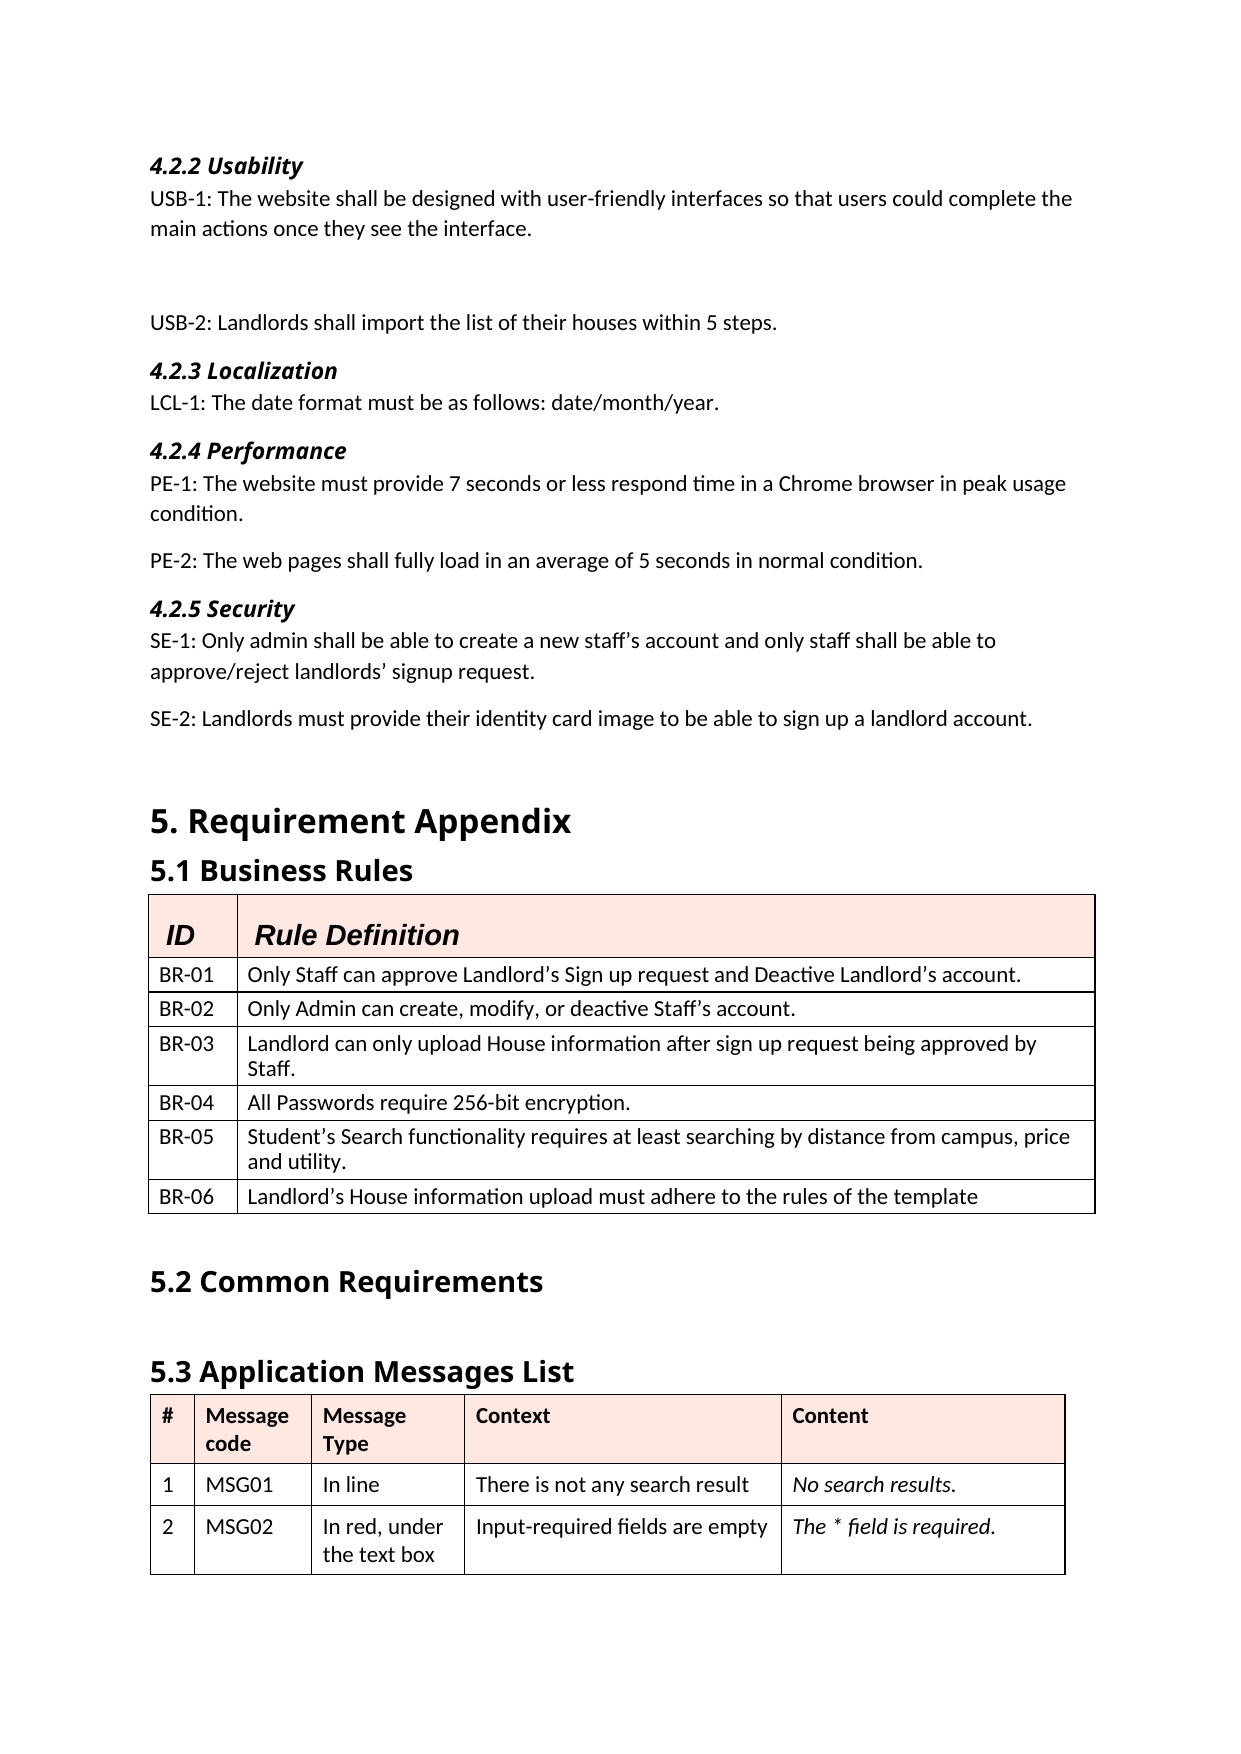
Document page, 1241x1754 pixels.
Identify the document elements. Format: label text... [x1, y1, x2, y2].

table_cell Only Staff can approve Landlord’s Sign up request and Deactive Landlord’s account. [238, 958, 1094, 991]
table_header ID [149, 895, 237, 957]
table_cell In red, under the text box [312, 1506, 464, 1574]
subtitle 5.1 Business Rules [150, 851, 1093, 890]
table_cell BR-06 [149, 1180, 237, 1213]
text SE-1: Only admin shall be able to create a new staff’s account and only staff shall be able to approve/reject landlords’ signup request. [150, 627, 1093, 685]
subtitle 4.2.4 Performance [150, 435, 1093, 466]
text LCL-1: The date format must be as follows: date/month/year. [150, 388, 1093, 416]
table_cell No search results. [782, 1464, 1064, 1505]
table_cell BR-04 [149, 1086, 237, 1119]
table_header Message Type [312, 1395, 464, 1463]
table_header Context [465, 1395, 781, 1463]
table_cell BR-01 [149, 958, 237, 991]
table_cell MSG01 [195, 1464, 311, 1505]
table_header Content [782, 1395, 1064, 1463]
table_cell In line [312, 1464, 464, 1505]
text PE-1: The website must provide 7 seconds or less respond time in a Chrome browser in peak usage condition. [150, 469, 1093, 527]
table_cell The * field is required. [782, 1506, 1064, 1574]
table_cell BR-03 [149, 1027, 237, 1085]
table_cell 2 [151, 1506, 194, 1574]
table_cell Only Admin can create, modify, or deactive Staff’s account. [238, 993, 1094, 1026]
subtitle 4.2.2 Usability [150, 150, 1093, 181]
table_header Rule Definition [238, 895, 1094, 957]
table_cell Landlord’s House information upload must adhere to the rules of the template [238, 1180, 1094, 1213]
table_cell All Passwords require 256-bit encryption. [238, 1086, 1094, 1119]
table_cell BR-05 [149, 1121, 237, 1179]
text SE-2: Landlords must provide their identity card image to be able to sign up a landlord account. [150, 704, 1093, 732]
table_cell Student’s Search functionality requires at least searching by distance from campus, price and utility. [238, 1121, 1094, 1179]
table_cell BR-02 [149, 993, 237, 1026]
table_cell 1 [151, 1464, 194, 1505]
subtitle 4.2.5 Security [150, 593, 1093, 624]
text USB-1: The website shall be designed with user-friendly interfaces so that users could complete the main actions once they see the interface. [150, 184, 1093, 242]
table_header # [151, 1395, 194, 1463]
table_cell Input-required fields are empty [465, 1506, 781, 1574]
subtitle 5.2 Common Requirements [150, 1261, 1093, 1301]
text USB-2: Landlords shall import the list of their houses within 5 steps. [150, 308, 1093, 336]
table_cell Landlord can only upload House information after sign up request being approved by Staff. [238, 1027, 1094, 1085]
text PE-2: The web pages shall fully load in an average of 5 seconds in normal condition. [150, 546, 1093, 574]
table_cell MSG02 [195, 1506, 311, 1574]
subtitle 4.2.3 Localization [150, 354, 1093, 386]
subtitle 5. Requirement Appendix [150, 797, 1093, 843]
table_cell There is not any search result [465, 1464, 781, 1505]
table_header Message code [195, 1395, 311, 1463]
subtitle 5.3 Application Messages List [150, 1351, 1093, 1391]
